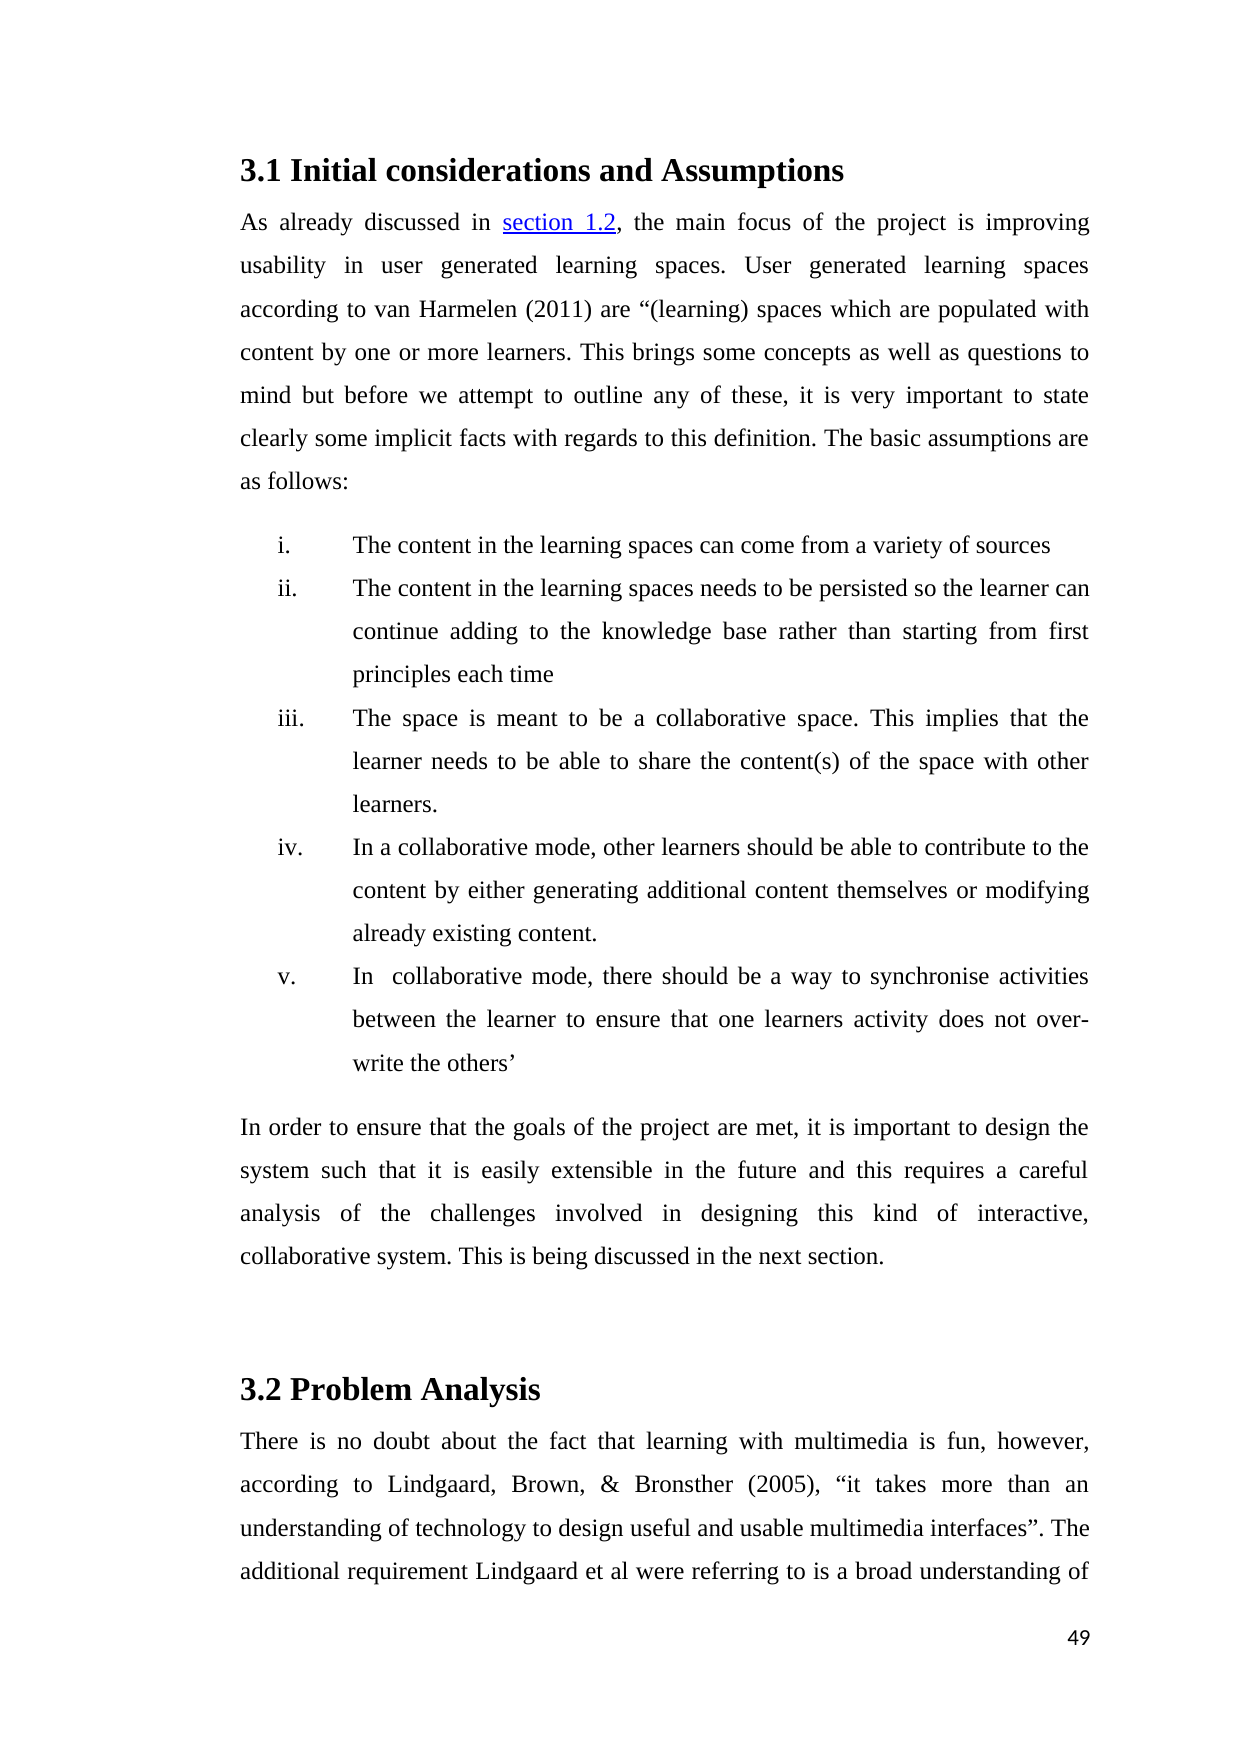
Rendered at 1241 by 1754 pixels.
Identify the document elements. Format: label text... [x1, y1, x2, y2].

subtitle 3.2 Problem Analysis [240, 1369, 1090, 1407]
text As already discussed in section 1.2, the main focus of the project is improving usability in user generated learning spaces. User generated learning spaces according to van Harmelen (2011) are “(learning) spaces which are populated with content by one or more learners. This brings some concepts as well as questions to mind but before we attempt to outline any of these, it is very important to state clearly some implicit facts with regards to this definition. The basic assumptions are as follows: [240, 207, 1090, 495]
list In collaborative mode, there should be a way to synchronise activities between the learner to ensure that one learners activity does not over-write the others’ [277, 961, 1090, 1076]
list In a collaborative mode, other learners should be able to contribute to the content by either generating additional content themselves or modifying already existing content. [277, 832, 1090, 947]
list The content in the learning spaces can come from a variety of sources [277, 530, 1090, 559]
subtitle 3.1 Initial considerations and Assumptions [240, 150, 1090, 188]
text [240, 1426, 1090, 1584]
text In order to ensure that the goals of the project are met, it is important to design the system such that it is easily extensible in the future and this requires a careful analysis of the challenges involved in designing this kind of interactive, collaborative system. This is being discussed in the next section. [240, 1112, 1090, 1270]
list The content in the learning spaces needs to be persisted so the learner can continue adding to the knowledge base rather than starting from first principles each time [277, 573, 1090, 688]
list The space is meant to be a collaborative space. This implies that the learner needs to be able to share the content(s) of the space with other learners. [277, 703, 1090, 818]
